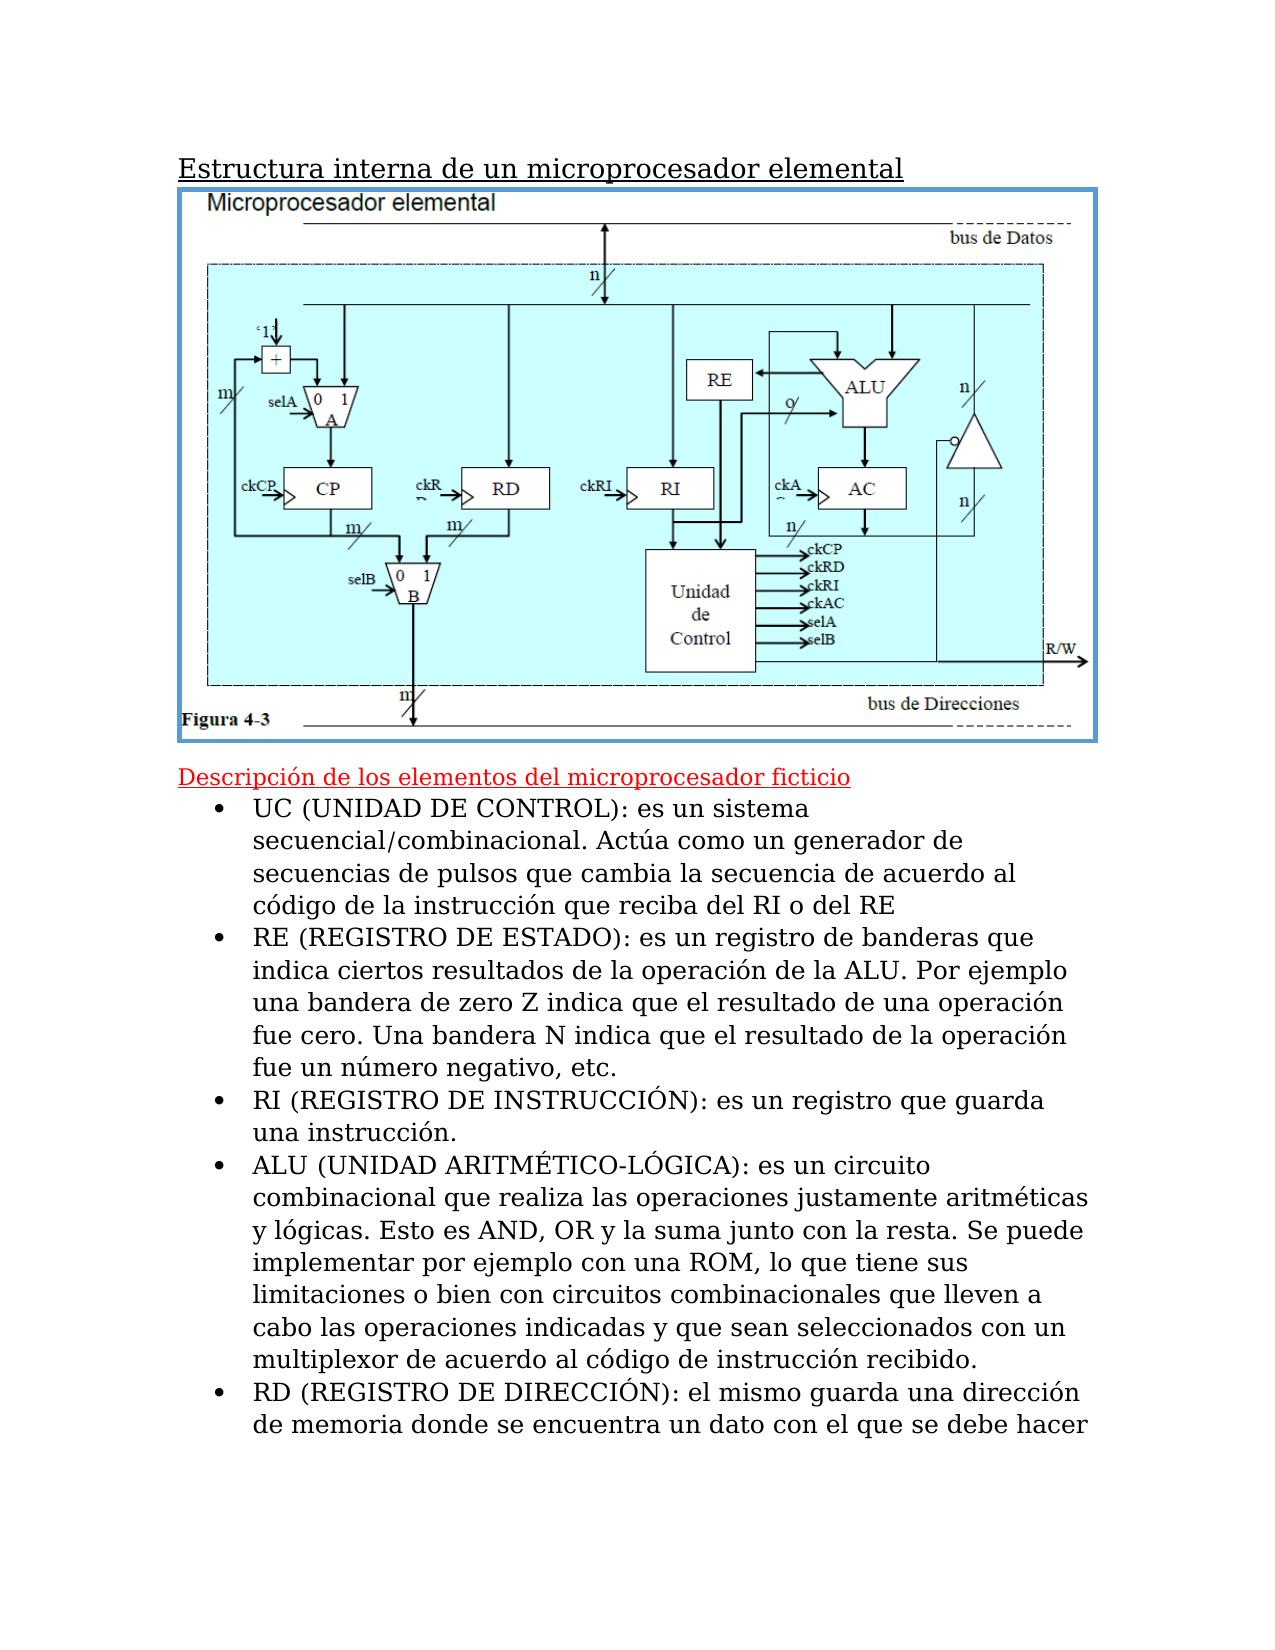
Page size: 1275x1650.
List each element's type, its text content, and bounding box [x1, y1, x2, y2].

list ALU (UNIDAD ARITMÉTICO-LÓGICA): es un circuito combinacional que realiza las operaciones justamente aritméticas y lógicas. Esto es AND, OR y la suma junto con la resta. Se puede implementar por ejemplo con una ROM, lo que tiene sus limitaciones o bien con circuitos combinacionales que lleven a cabo las operaciones indicadas y que sean seleccionados con un multiplexor de acuerdo al código de instrucción recibido. [215, 1149, 1098, 1374]
list RE (REGISTRO DE ESTADO): es un registro de banderas que indica ciertos resultados de la operación de la ALU. Por ejemplo una bandera de zero Z indica que el resultado de una operación fue cero. Una bandera N indica que el resultado de la operación fue un número negativo, etc. [215, 922, 1098, 1082]
list UC (UNIDAD DE CONTROL): es un sistema secuencial/combinacional. Actúa como un generador de secuencias de pulsos que cambia la secuencia de acuerdo al código de la instrucción que reciba del RI o del RE [215, 792, 1098, 920]
list RI (REGISTRO DE INSTRUCCIÓN): es un registro que guarda una instrucción. [215, 1084, 1098, 1147]
subtitle Descripción de los elementos del microprocesador ficticio [177, 763, 1098, 790]
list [215, 1376, 1098, 1439]
picture [182, 192, 1093, 739]
subtitle Estructura interna de un microprocesador elemental [177, 152, 1098, 184]
